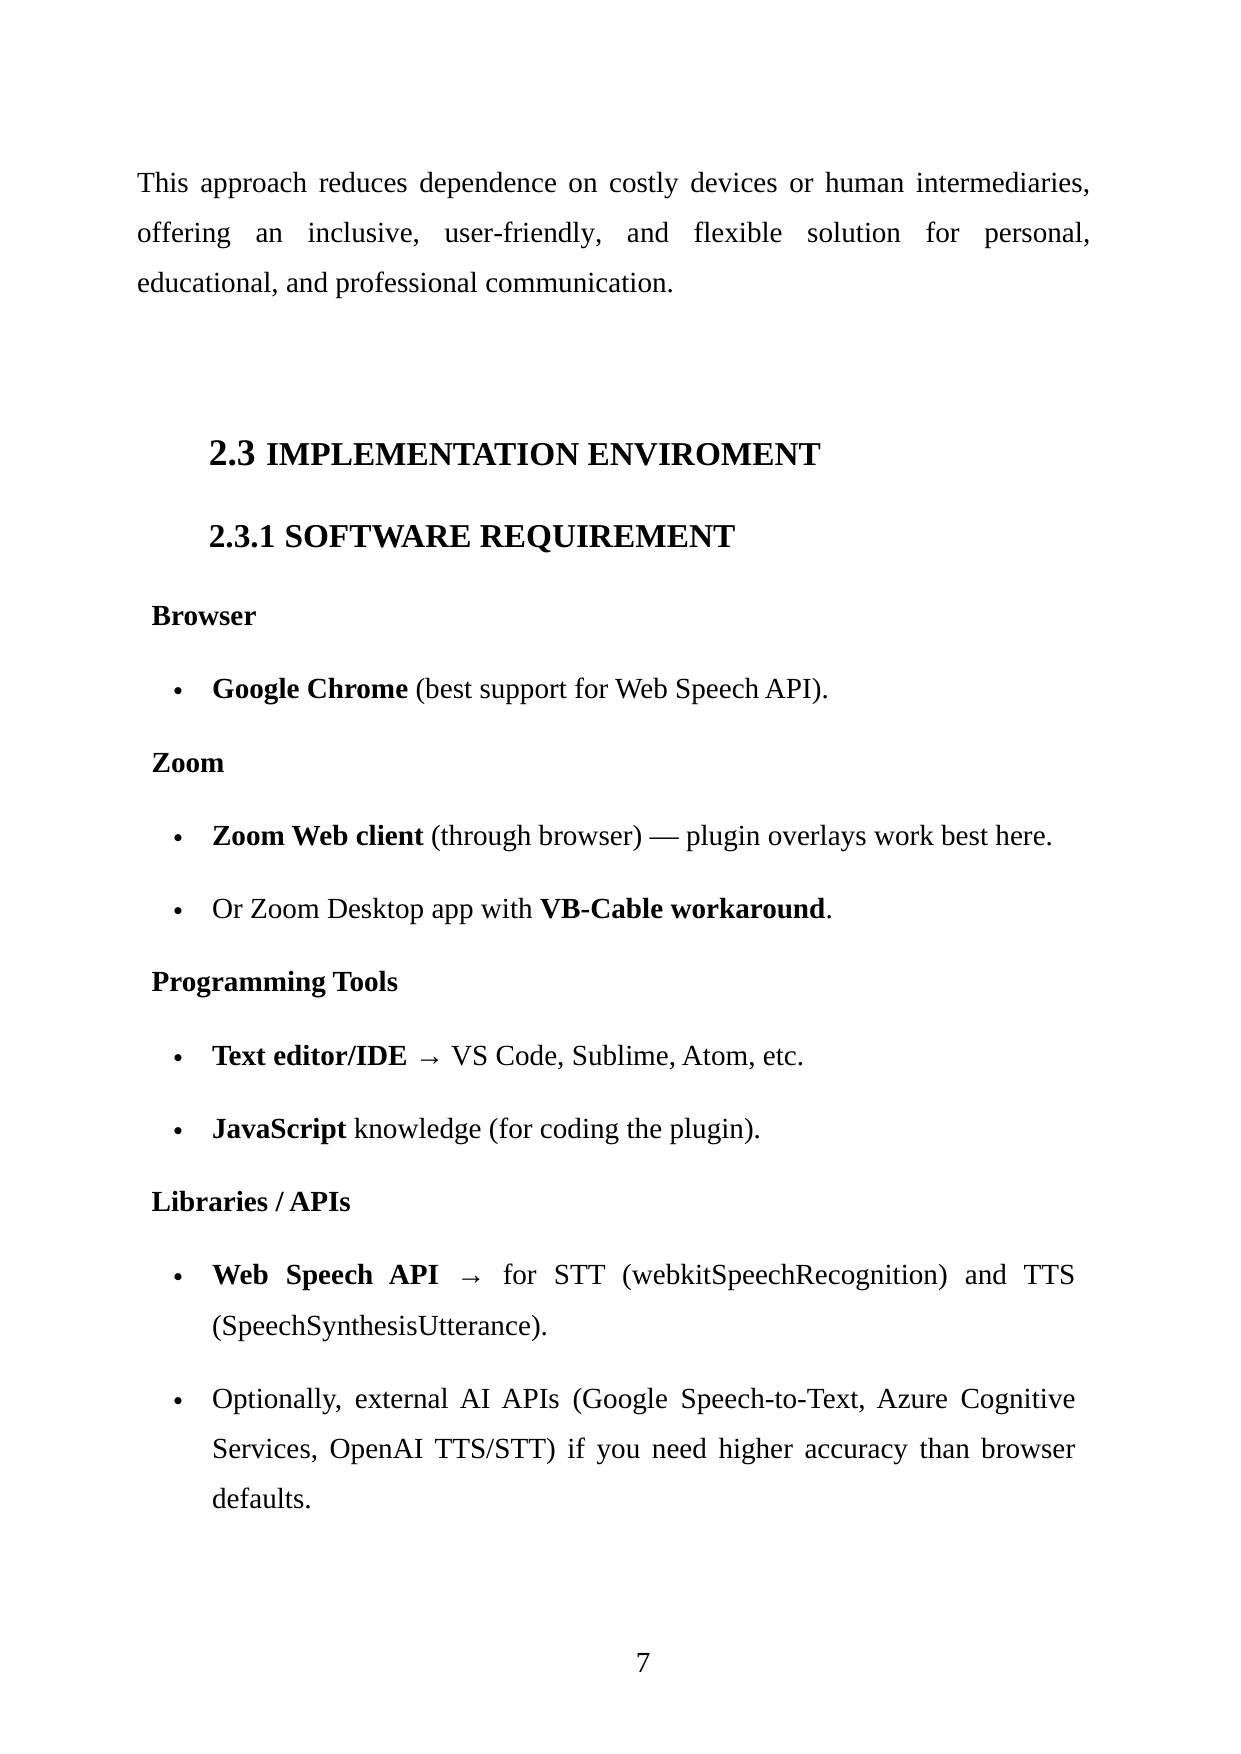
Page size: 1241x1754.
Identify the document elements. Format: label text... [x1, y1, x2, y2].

list Web Speech API → for STT (webkitSpeechRecognition) and TTS (SpeechSynthesisUtterance). [174, 1257, 1076, 1341]
text Libraries / APIs [137, 1184, 1076, 1218]
list Zoom Web client (through browser) — plugin overlays work best here. [174, 818, 1076, 852]
list Google Chrome (best support for Web Speech API). [174, 672, 1076, 705]
list JavaScript knowledge (for coding the plugin). [174, 1111, 1076, 1144]
subtitle 2.3 IMPLEMENTATION ENVIROMENT [208, 431, 1091, 474]
list Or Zoom Desktop app with VB-Cable workaround. [174, 891, 1076, 925]
subtitle 2.3.1 SOFTWARE REQUIREMENT [208, 517, 1091, 555]
text This approach reduces dependence on costly devices or human intermediaries, offering an inclusive, user-friendly, and flexible solution for personal, educational, and professional communication. [137, 165, 1091, 299]
text Browser [137, 598, 1076, 632]
text Zoom [137, 745, 1076, 778]
list Optionally, external AI APIs (Google Speech-to-Text, Azure Cognitive Services, OpenAI TTS/STT) if you need higher accuracy than browser defaults. [174, 1381, 1076, 1515]
text Programming Tools [137, 964, 1076, 998]
list Text editor/IDE → VS Code, Sublime, Atom, etc. [174, 1038, 1076, 1071]
